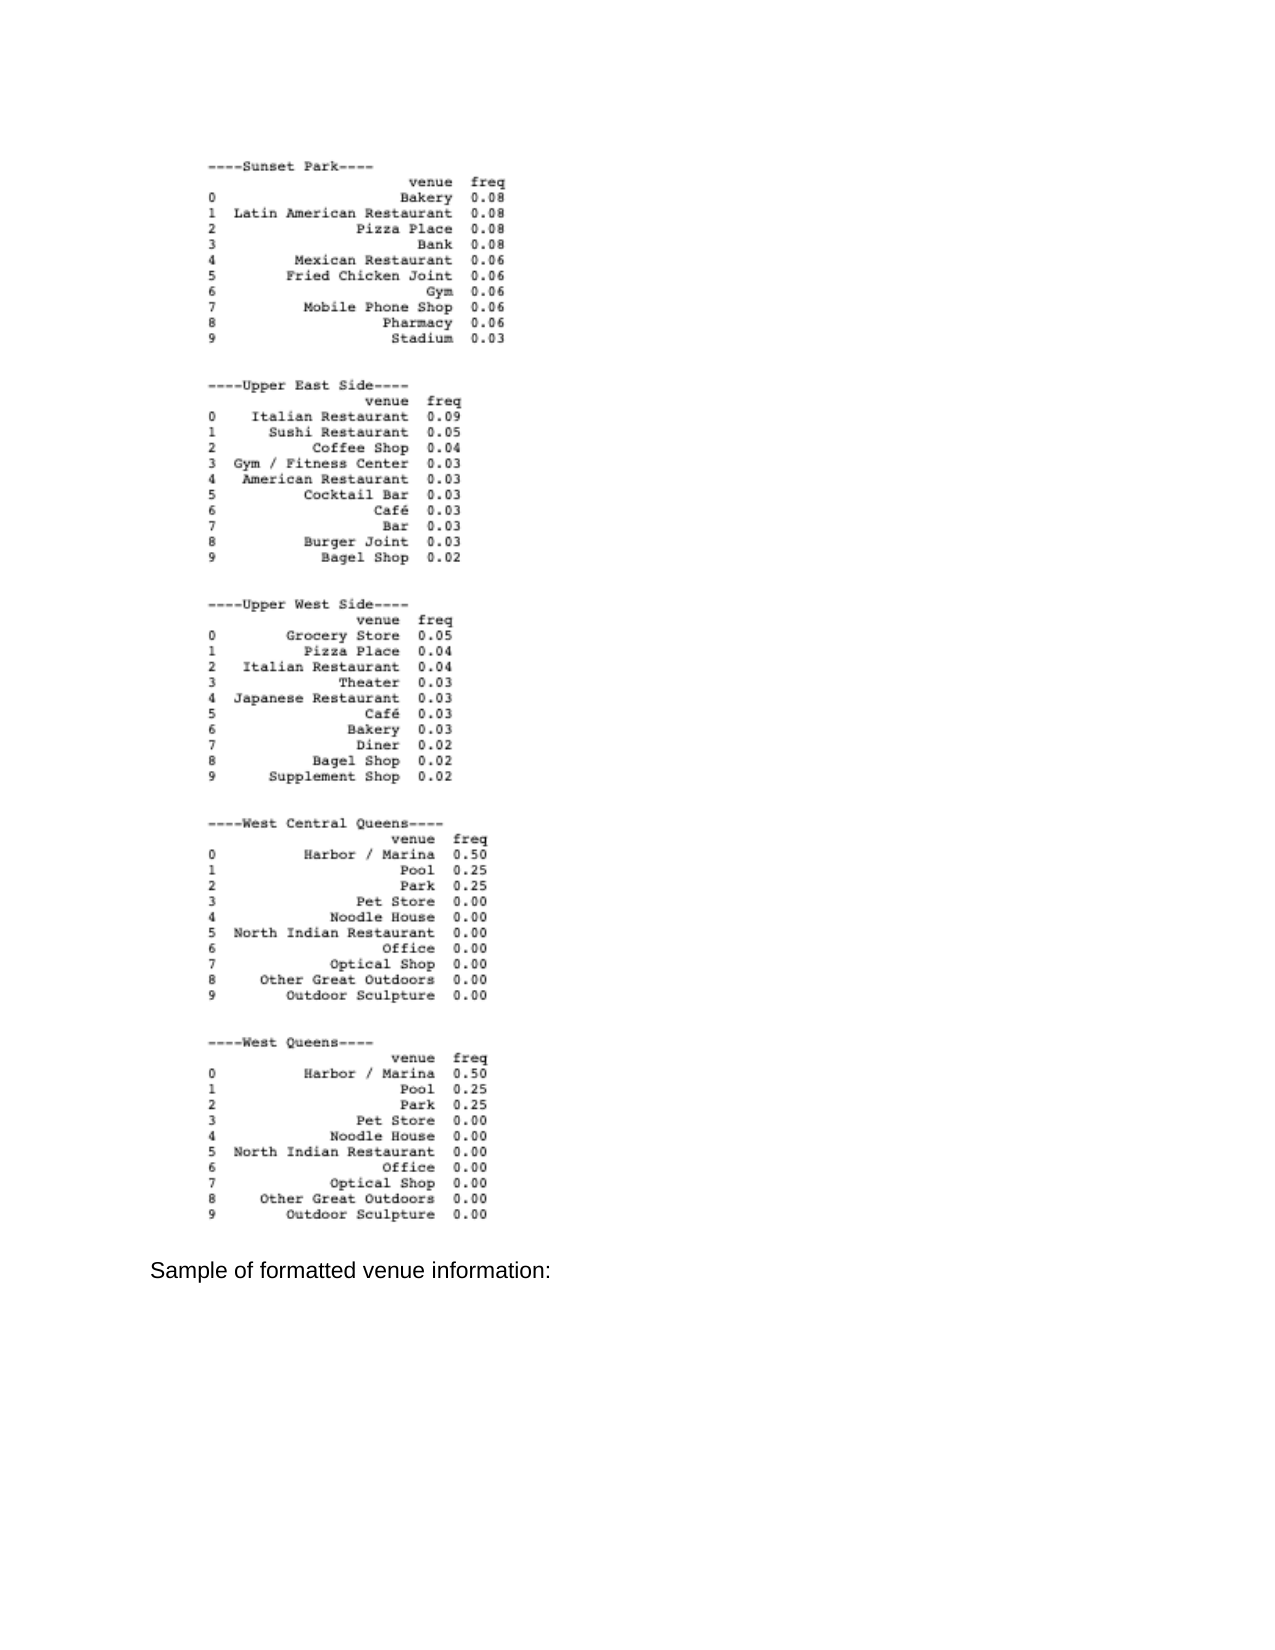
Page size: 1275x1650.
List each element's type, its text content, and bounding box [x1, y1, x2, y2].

picture [150, 150, 604, 1244]
text Sample of formatted venue information: [150, 1257, 1125, 1283]
